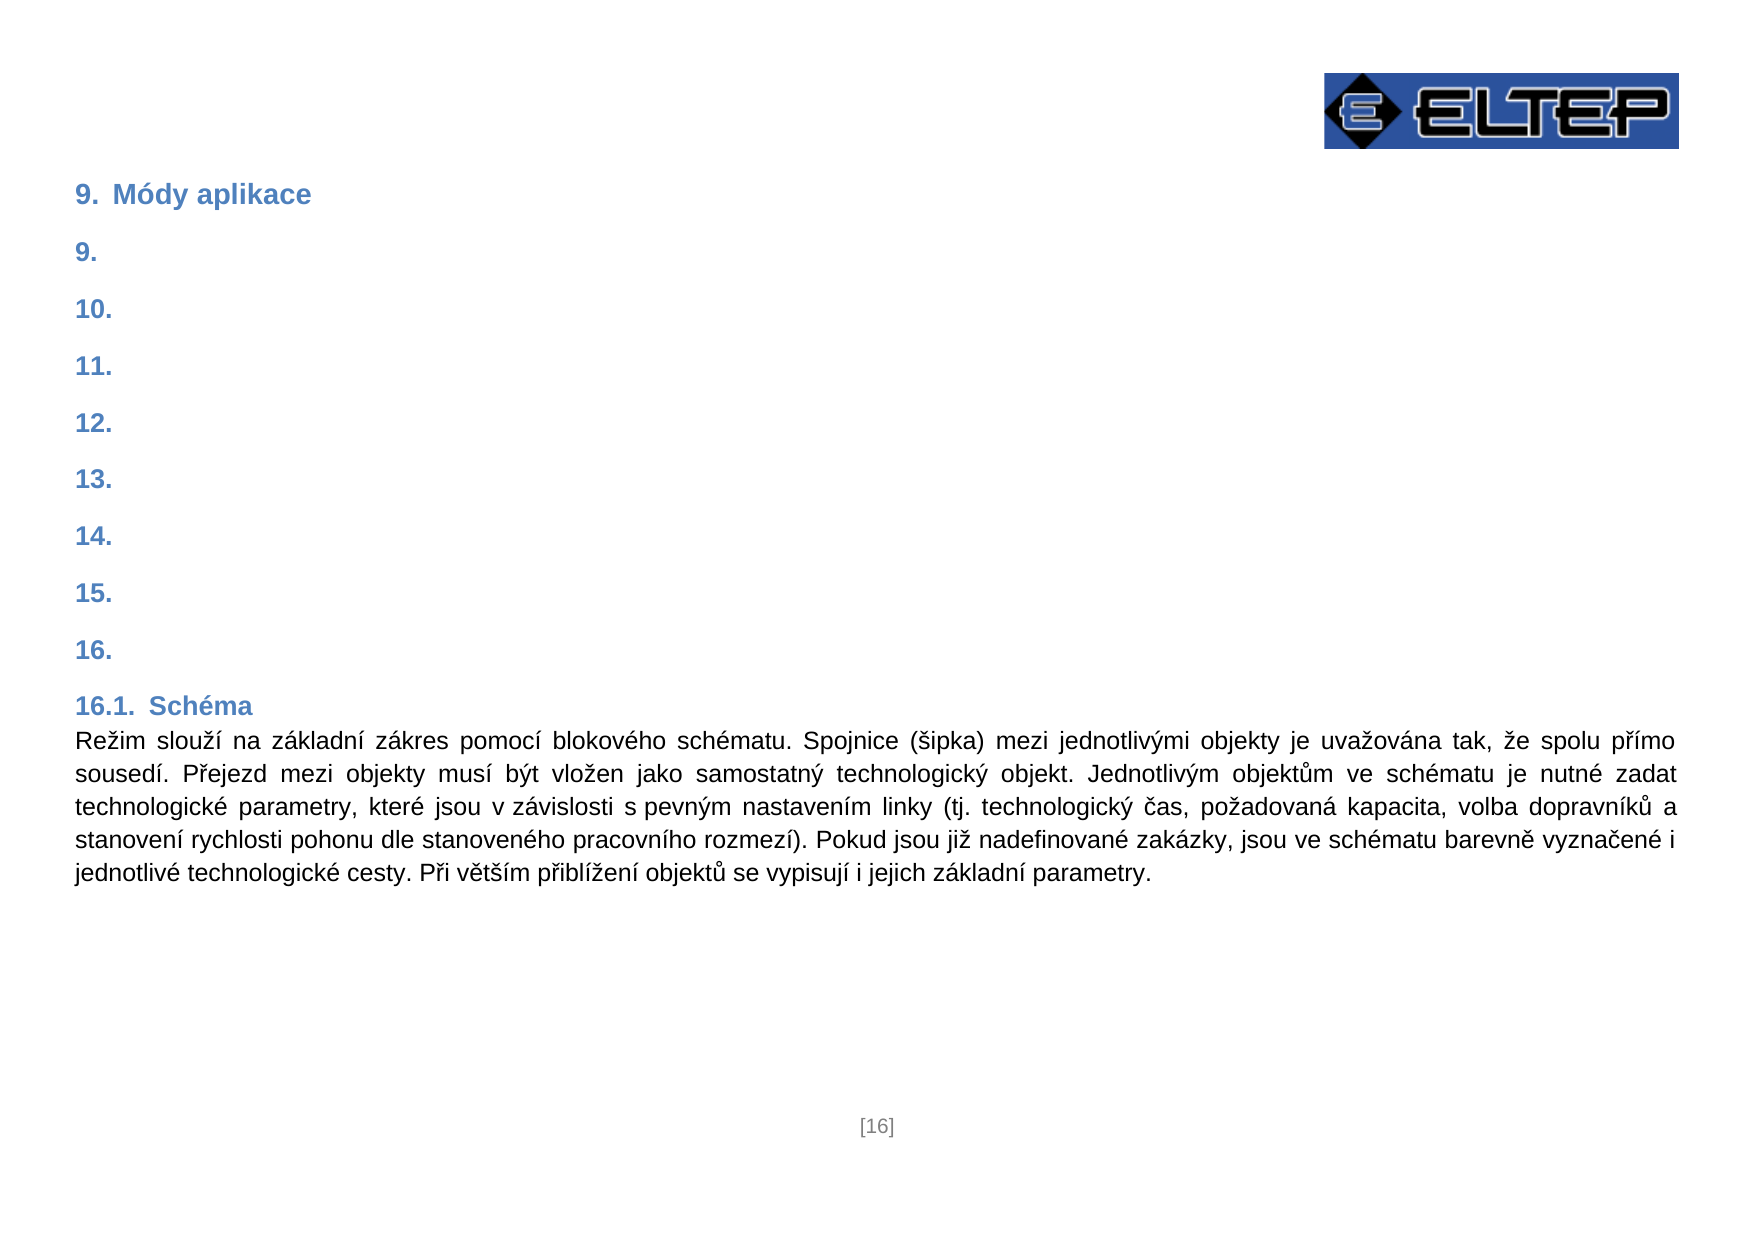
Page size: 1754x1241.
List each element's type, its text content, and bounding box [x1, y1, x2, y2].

subtitle Módy aplikace [75, 177, 1679, 210]
picture [1324, 73, 1679, 149]
text Režim slouží na základní zákres pomocí blokového schématu. Spojnice (šipka) mezi jednotlivými objekty je uvažována tak, že spolu přímo sousedí. Přejezd mezi objekty musí být vložen jako samostatný technologický objekt. Jednotlivým objektům ve schématu je nutné zadat technologické parametry, které jsou v závislosti s pevným nastavením linky (tj. technologický čas, požadovaná kapacita, volba dopravníků a stanovení rychlosti pohonu dle stanoveného pracovního rozmezí). Pokud jsou již nadefinované zakázky, jsou ve schématu barevně vyznačené i jednotlivé technologické cesty. Při větším přiblížení objektů se vypisují i jejich základní parametry. [75, 726, 1679, 887]
subtitle Schéma [75, 690, 1679, 722]
